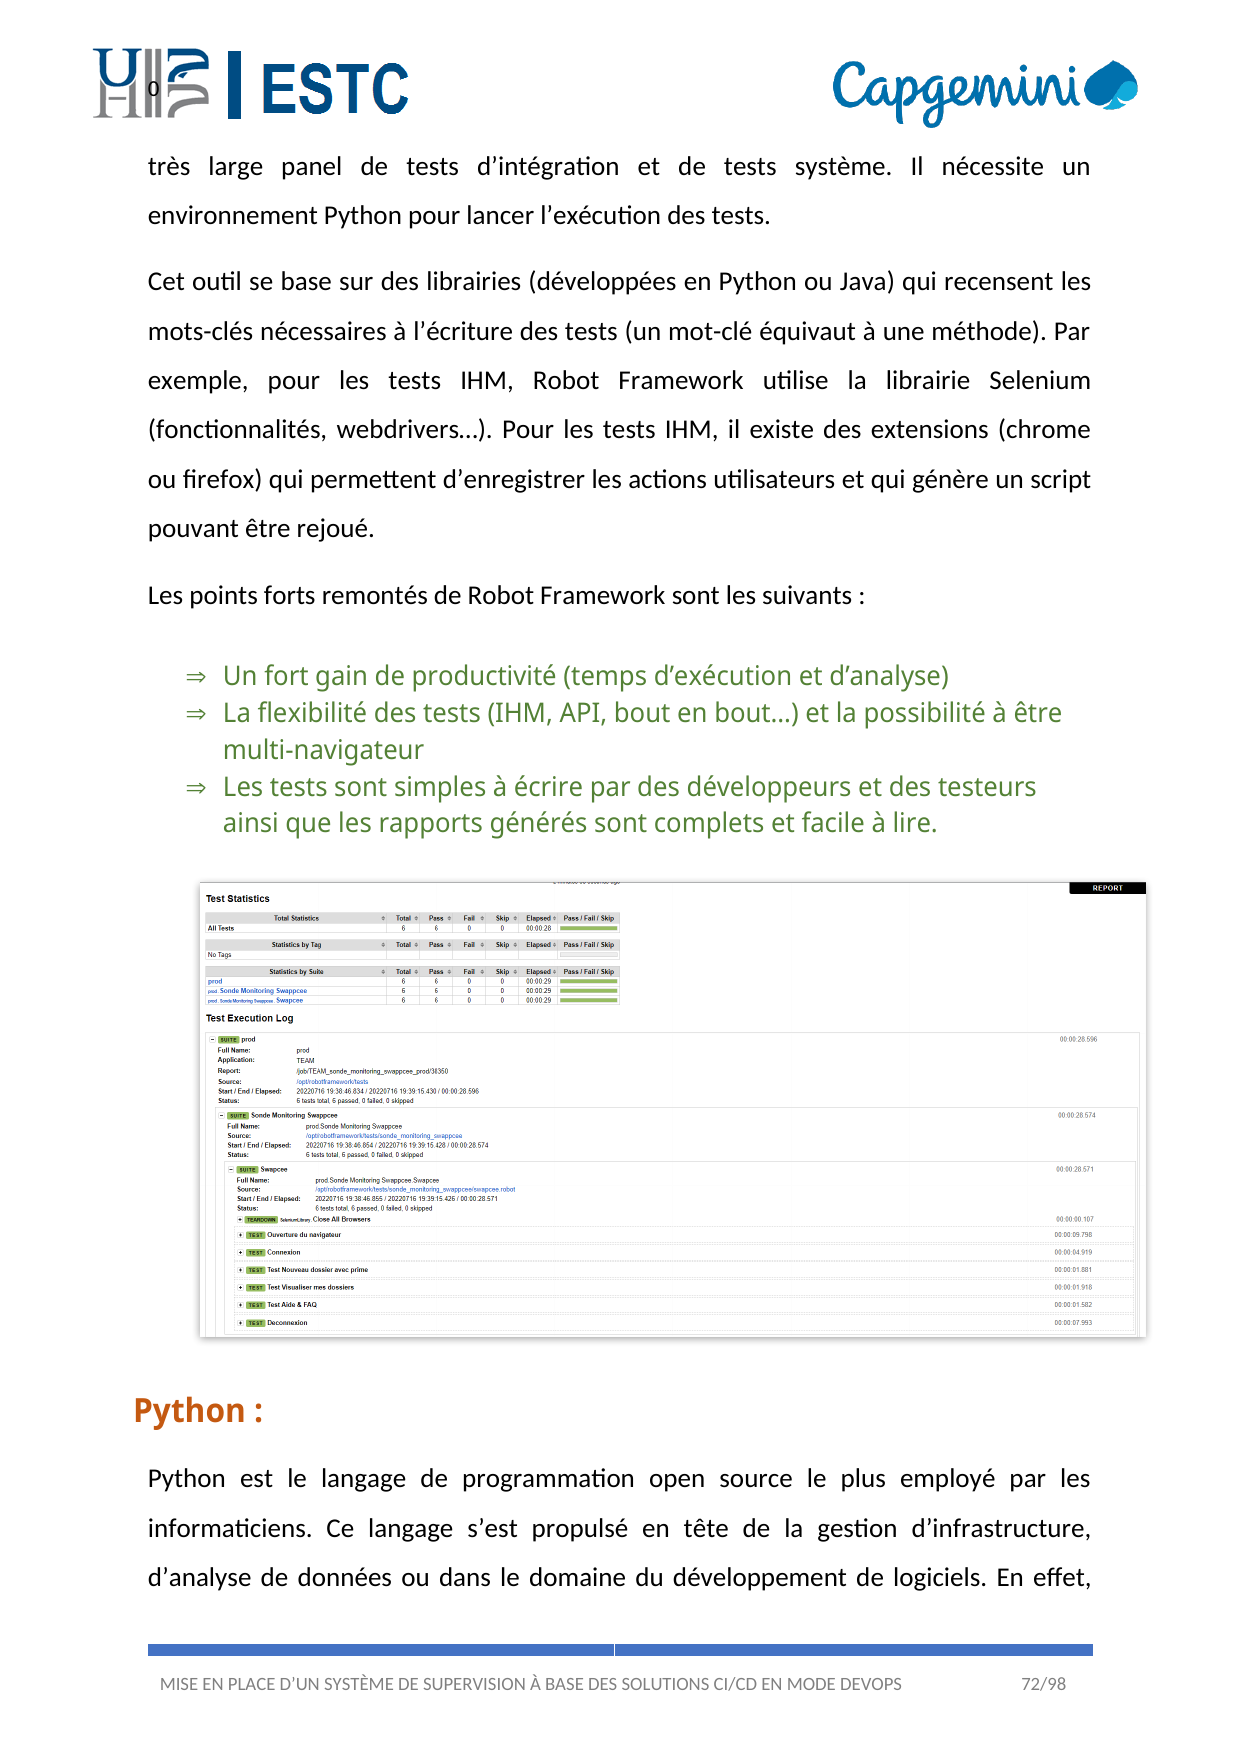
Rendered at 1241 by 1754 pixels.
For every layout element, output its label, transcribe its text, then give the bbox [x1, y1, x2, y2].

text Cet outil se base sur des librairies (développées en Python ou Java) qui recensent les mots-clés nécessaires à l’écriture des tests (un mot-clé équivaut à une méthode). Par exemple, pour les tests IHM, Robot Framework utilise la librairie Selenium (fonctionnalités, webdrivers…). Pour les tests IHM, il existe des extensions (chrome ou firefox) qui permettent d’enregistrer les actions utilisateurs et qui génère un script pouvant être rejoué. [148, 264, 1093, 545]
list La flexibilité des tests (IHM, API, bout en bout…) et la possibilité à être multi-navigateur [185, 693, 1093, 767]
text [148, 149, 1093, 231]
text Python : [133, 1387, 1093, 1432]
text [148, 1461, 1093, 1593]
picture [200, 882, 1146, 1337]
list Les tests sont simples à écrire par des développeurs et des testeurs ainsi que les rapports générés sont complets et facile à lire. [185, 767, 1093, 841]
picture [87, 40, 418, 136]
text Les points forts remontés de Robot Framework sont les suivants : [148, 578, 1093, 611]
picture [833, 60, 1139, 128]
list Un fort gain de productivité (temps d’exécution et d’analyse) [185, 656, 1093, 693]
